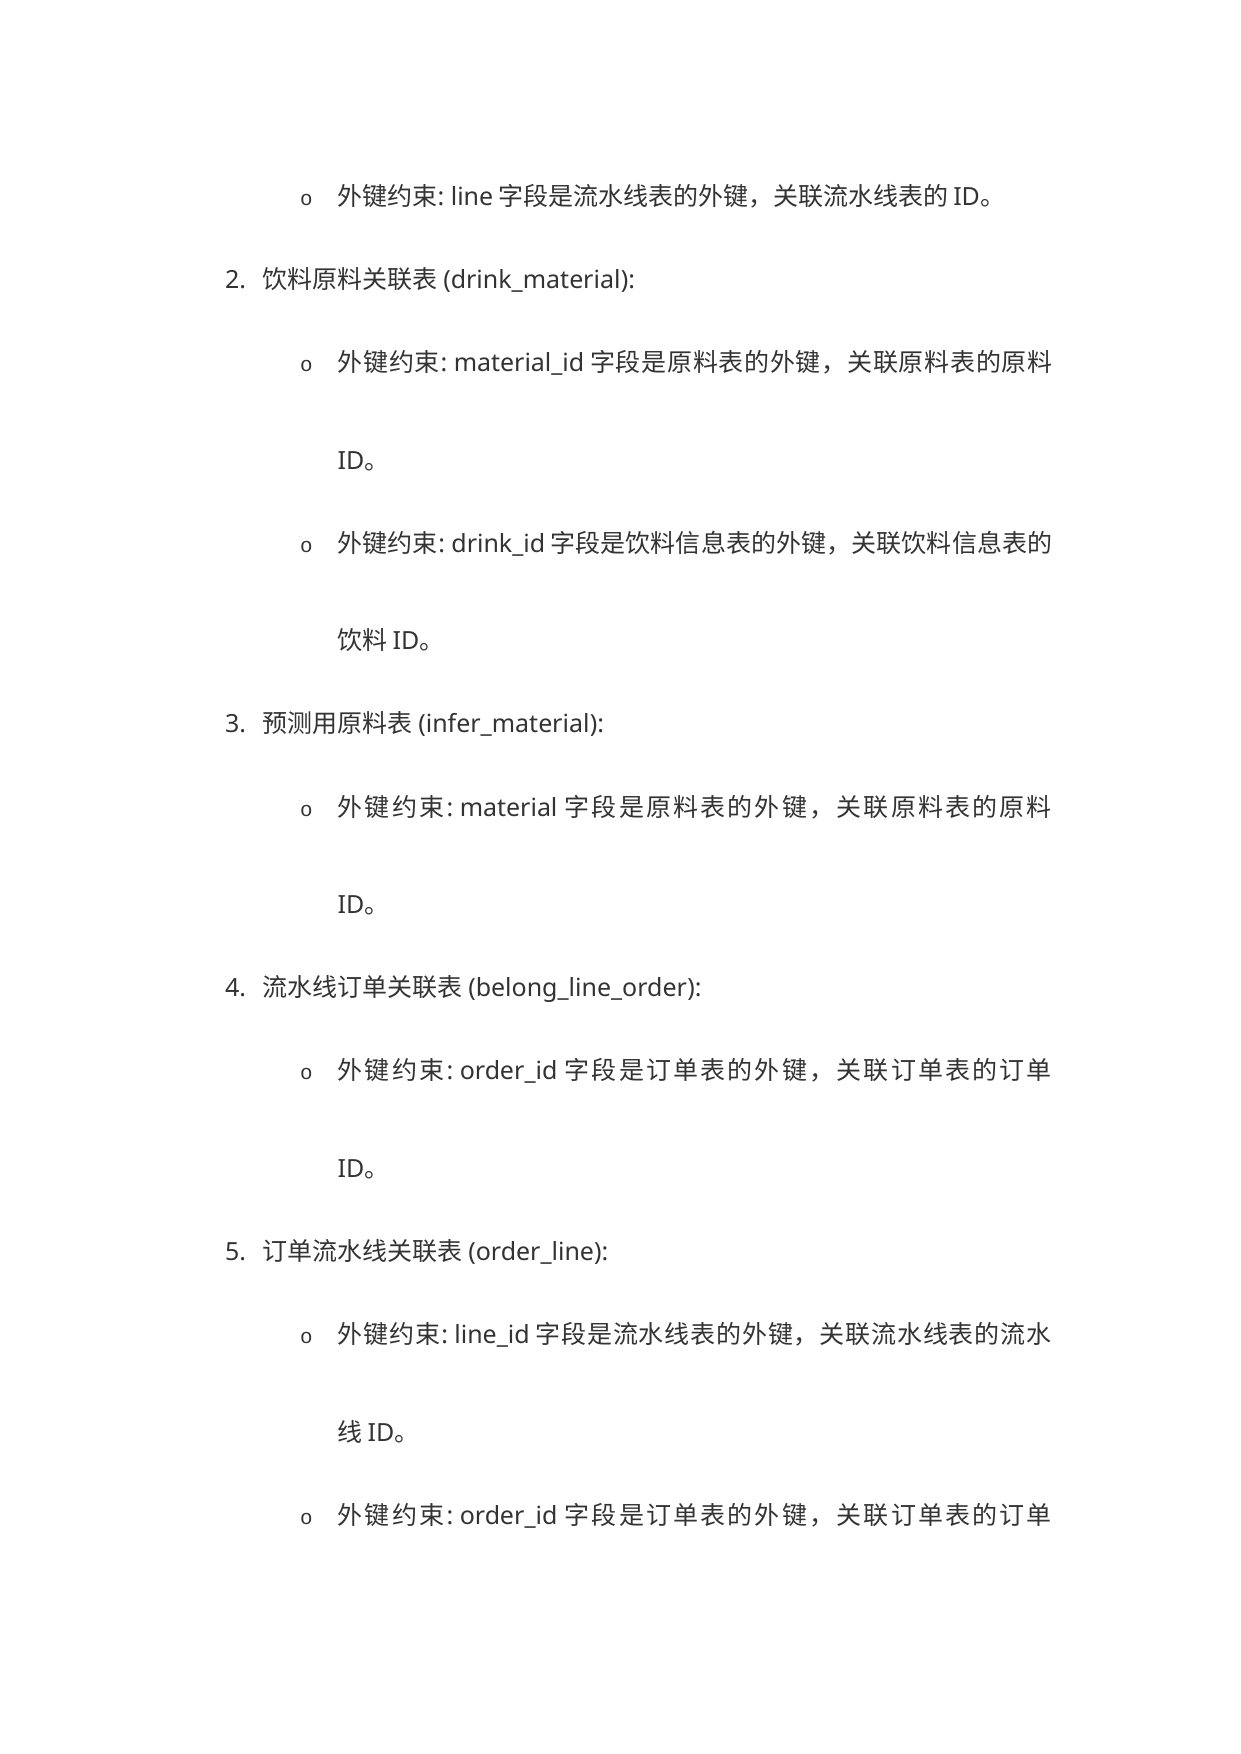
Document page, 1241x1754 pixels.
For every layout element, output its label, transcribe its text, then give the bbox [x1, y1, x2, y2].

list 外键约束: line_id字段是流水线表的外键，关联流水线表的流水线ID。 [300, 1300, 1053, 1463]
list 外键约束: line字段是流水线表的外键，关联流水线表的ID。 [300, 162, 1053, 227]
list 订单流水线关联表 (order_line): [225, 1217, 1053, 1282]
list 外键约束: drink_id字段是饮料信息表的外键，关联饮料信息表的饮料ID。 [300, 509, 1053, 671]
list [300, 1481, 1053, 1546]
list 外键约束: material字段是原料表的外键，关联原料表的原料ID。 [300, 773, 1053, 935]
list 外键约束: order_id字段是订单表的外键，关联订单表的订单ID。 [300, 1036, 1053, 1199]
list 预测用原料表 (infer_material): [225, 689, 1053, 754]
list 外键约束: material_id字段是原料表的外键，关联原料表的原料ID。 [300, 328, 1053, 491]
list 流水线订单关联表 (belong_line_order): [225, 953, 1053, 1018]
list 饮料原料关联表 (drink_material): [225, 245, 1053, 310]
